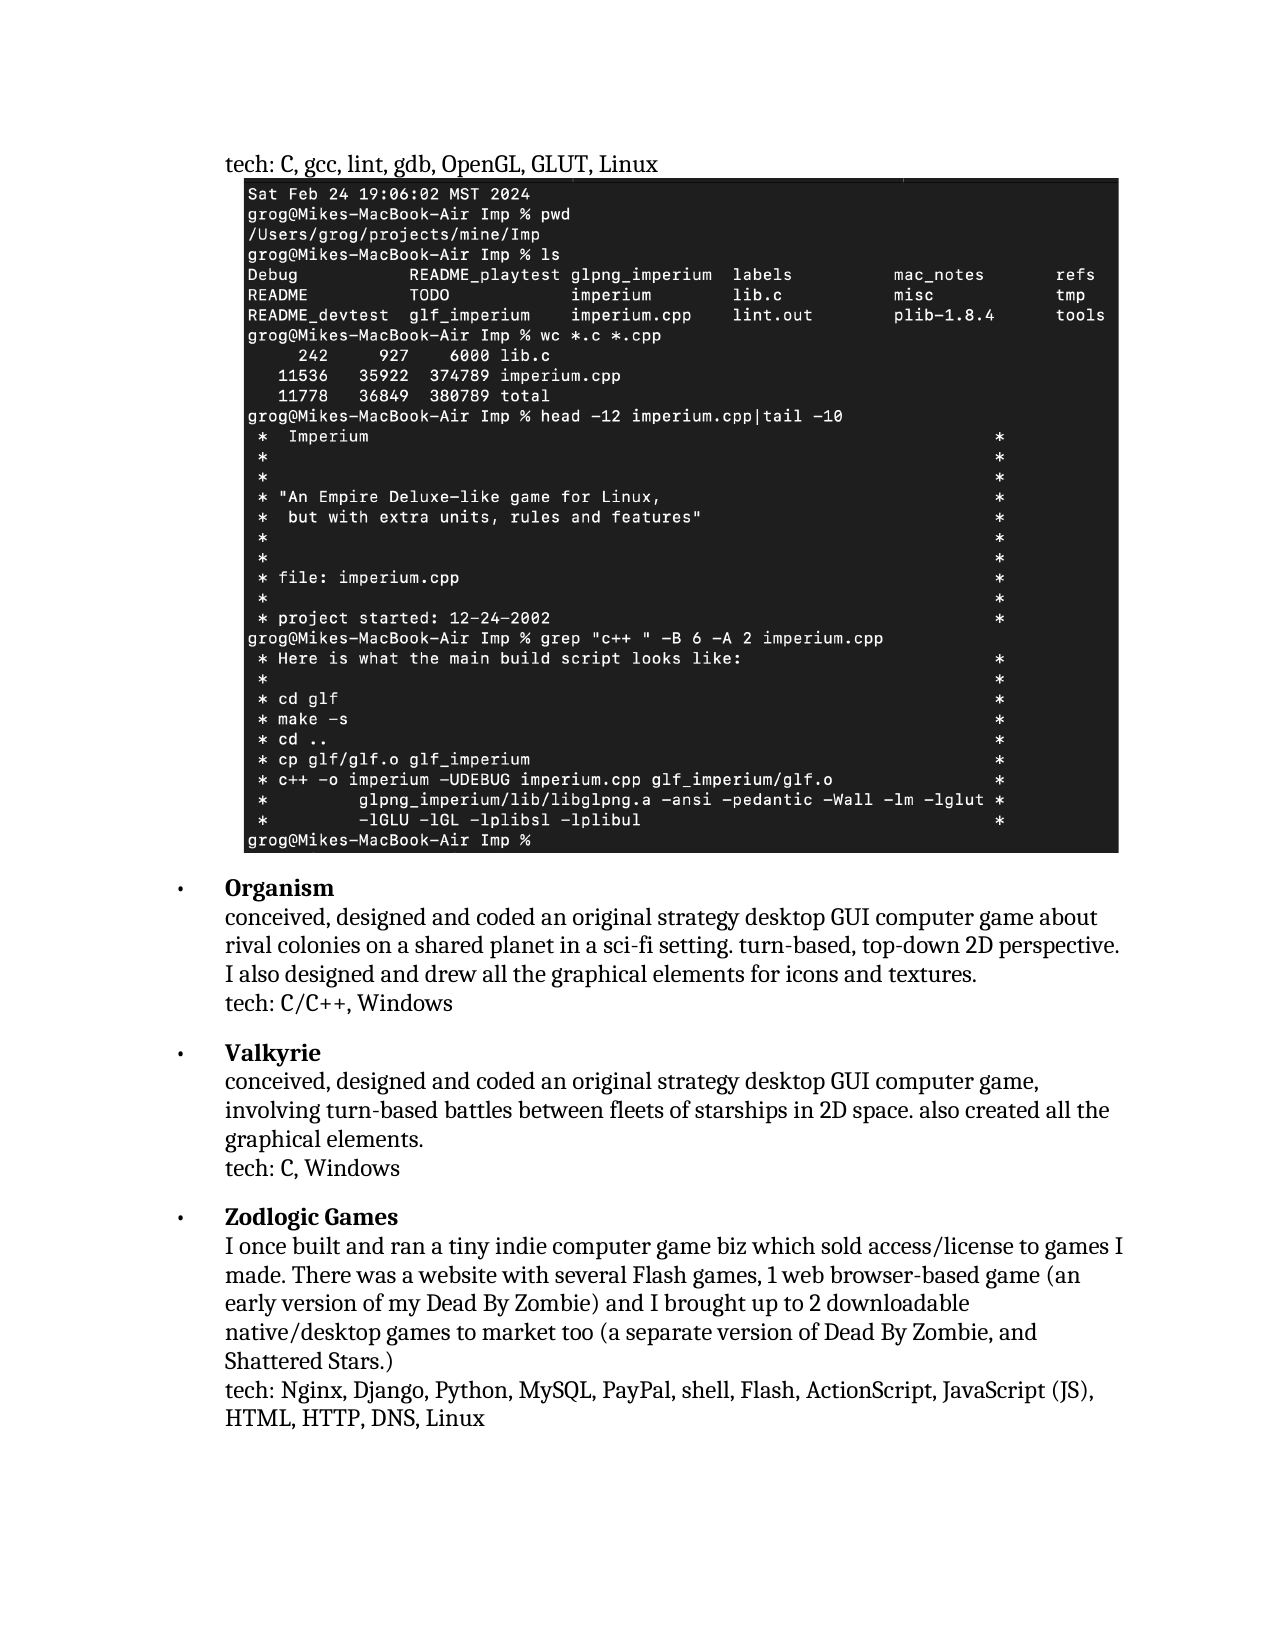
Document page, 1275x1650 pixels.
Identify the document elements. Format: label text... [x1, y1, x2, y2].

list Organism conceived, designed and coded an original strategy desktop GUI computer game about rival colonies on a shared planet in a sci-fi setting. turn-based, top-down 2D perspective. I also designed and drew all the graphical elements for icons and textures. tech: C/C++, Windows [175, 874, 1125, 1018]
list Valkyrie conceived, designed and coded an original strategy desktop GUI computer game, involving turn-based battles between fleets of starships in 2D space. also created all the graphical elements. tech: C, Windows [175, 1038, 1125, 1182]
picture [243, 178, 1119, 853]
list Zodlogic Games I once built and ran a tiny indie computer game biz which sold access/license to games I made. There was a website with several Flash games, 1 web browser-based game (an early version of my Dead By Zombie) and I brought up to 2 downloadable native/desktop games to market too (a separate version of Dead By Zombie, and Shattered Stars.) tech: Nginx, Django, Python, MySQL, PayPal, shell, Flash, ActionScript, JavaScript (JS), HTML, HTTP, DNS, Linux [175, 1203, 1125, 1433]
